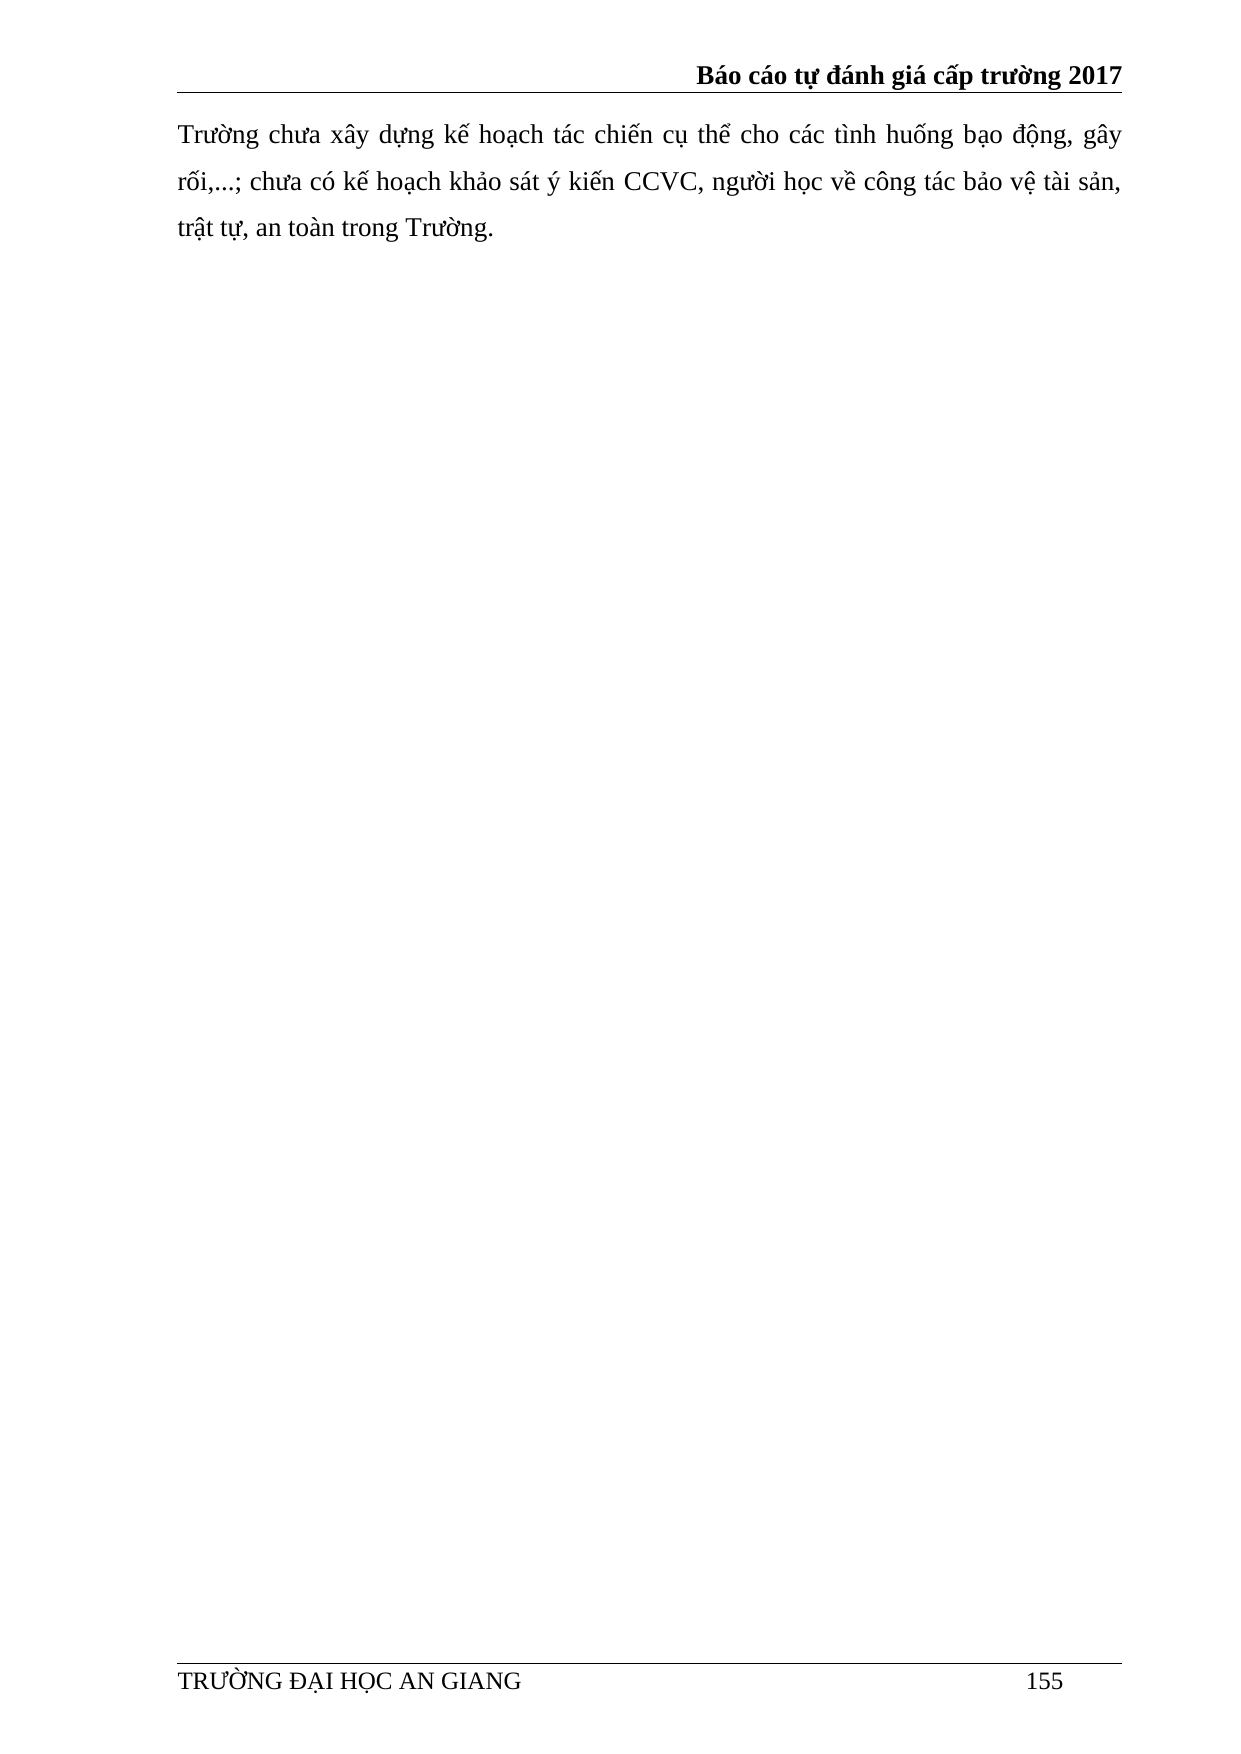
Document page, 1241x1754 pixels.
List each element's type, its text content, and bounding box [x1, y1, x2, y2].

text Trường chưa xây dựng kế hoạch tác chiến cụ thể cho các tình huống bạo động, gây rối,...; chưa có kế hoạch khảo sát ý kiến CCVC, người học về công tác bảo vệ tài sản, trật tự, an toàn trong Trường. [177, 118, 1122, 243]
